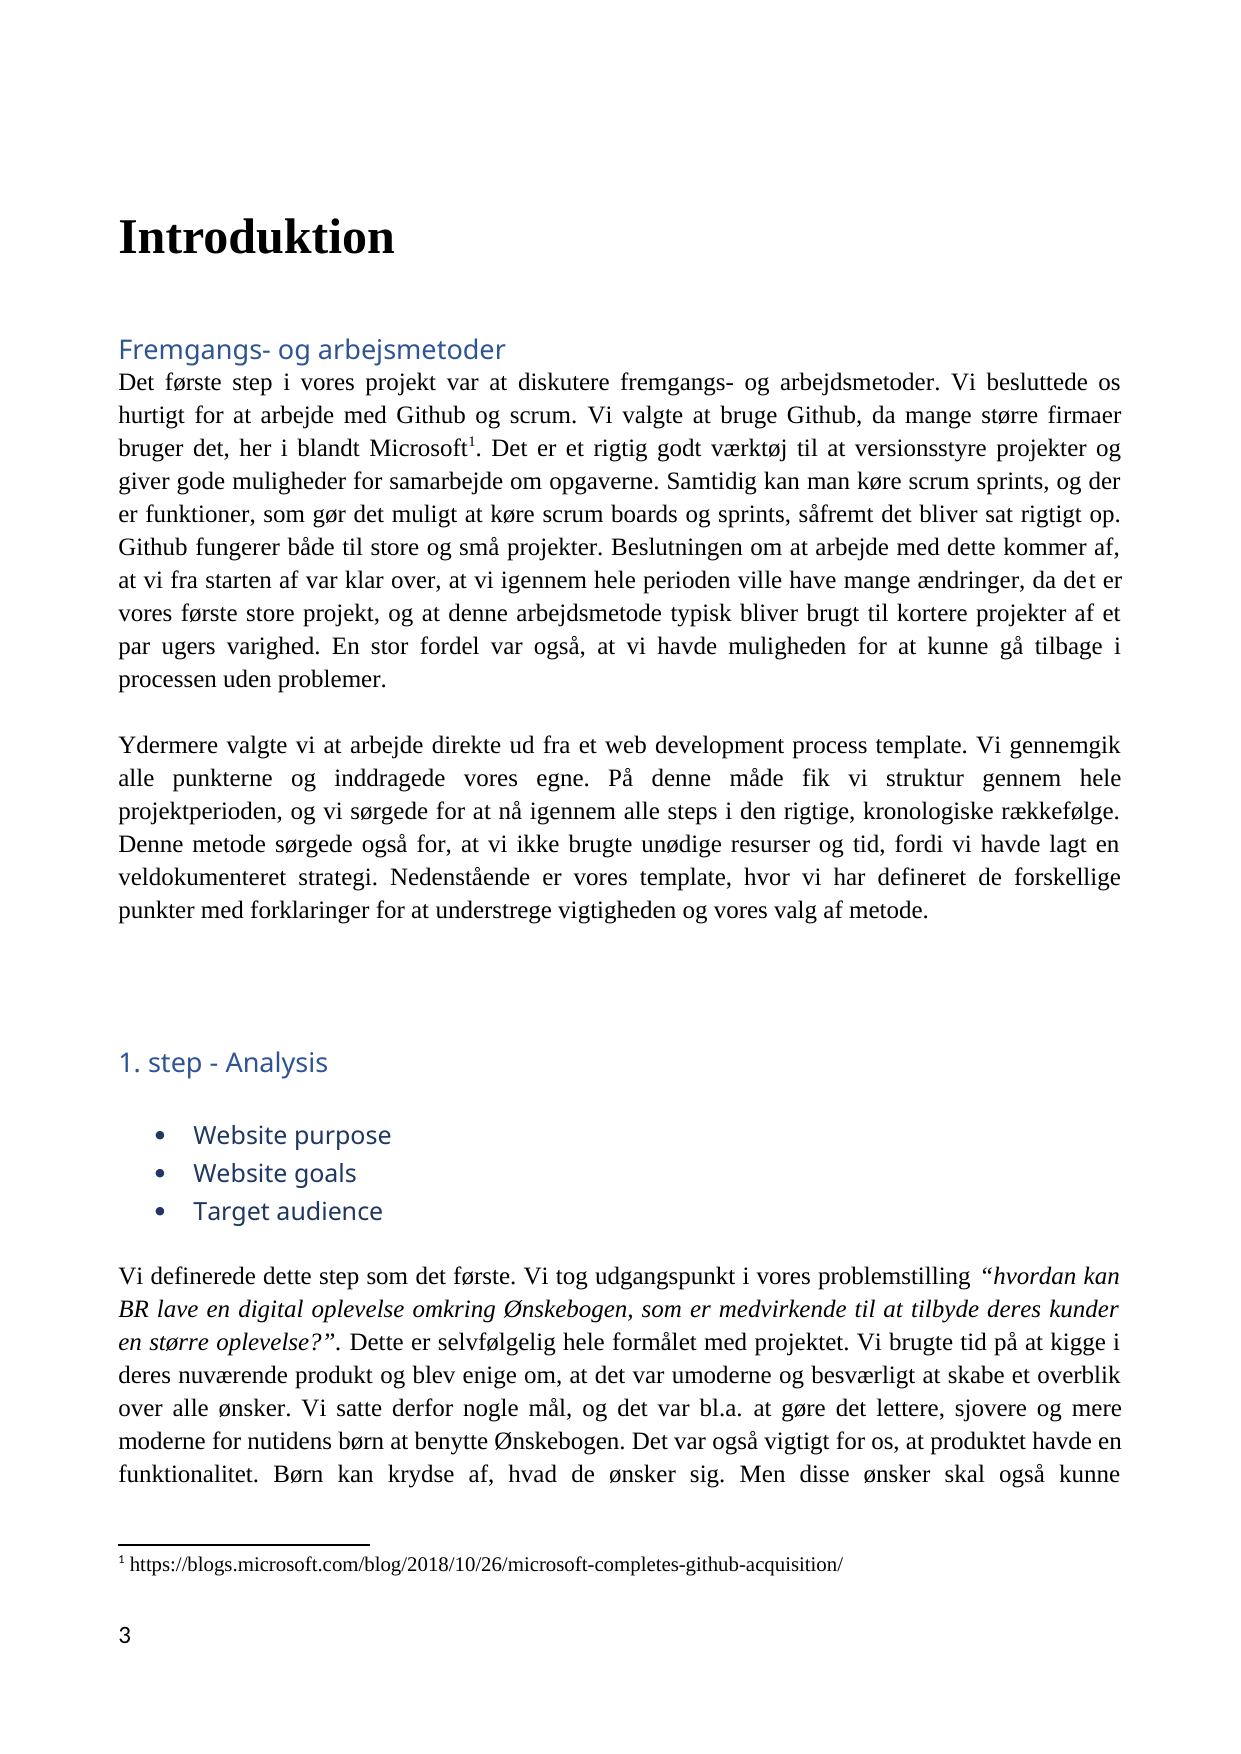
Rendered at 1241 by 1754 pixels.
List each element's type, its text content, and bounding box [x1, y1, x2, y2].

text Det første step i vores projekt var at diskutere fremgangs- og arbejdsmetoder. Vi besluttede os hurtigt for at arbejde med Github og scrum. Vi valgte at bruge Github, da mange større firmaer bruger det, her i blandt Microsoft. Det er et rigtig godt værktøj til at versionsstyre projekter og giver gode muligheder for samarbejde om opgaverne. Samtidig kan man køre scrum sprints, og der er funktioner, som gør det muligt at køre scrum boards og sprints, såfremt det bliver sat rigtigt op. Github fungerer både til store og små projekter. Beslutningen om at arbejde med dette kommer af, at vi fra starten af var klar over, at vi igennem hele perioden ville have mange ændringer, da det er vores første store projekt, og at denne arbejdsmetode typisk bliver brugt til kortere projekter af et par ugers varighed. En stor fordel var også, at vi havde muligheden for at kunne gå tilbage i processen uden problemer. [118, 367, 1122, 693]
subtitle Fremgangs- og arbejsmetoder [118, 330, 1122, 367]
text Ydermere valgte vi at arbejde direkte ud fra et web development process template. Vi gennemgik alle punkterne og inddragede vores egne. På denne måde fik vi struktur gennem hele projektperioden, og vi sørgede for at nå igennem alle steps i den rigtige, kronologiske rækkefølge. Denne metode sørgede også for, at vi ikke brugte unødige resurser og tid, fordi vi havde lagt en veldokumenteret strategi. Nedenstående er vores template, hvor vi har defineret de forskellige punkter med forklaringer for at understrege vigtigheden og vores valg af metode. [118, 730, 1122, 924]
subtitle 1. step - Analysis [118, 1043, 1122, 1080]
subtitle Target audience [156, 1194, 1122, 1228]
subtitle Introduktion [118, 206, 1122, 264]
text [118, 1261, 1122, 1488]
subtitle Website goals [156, 1156, 1122, 1190]
subtitle Website purpose [156, 1117, 1122, 1152]
